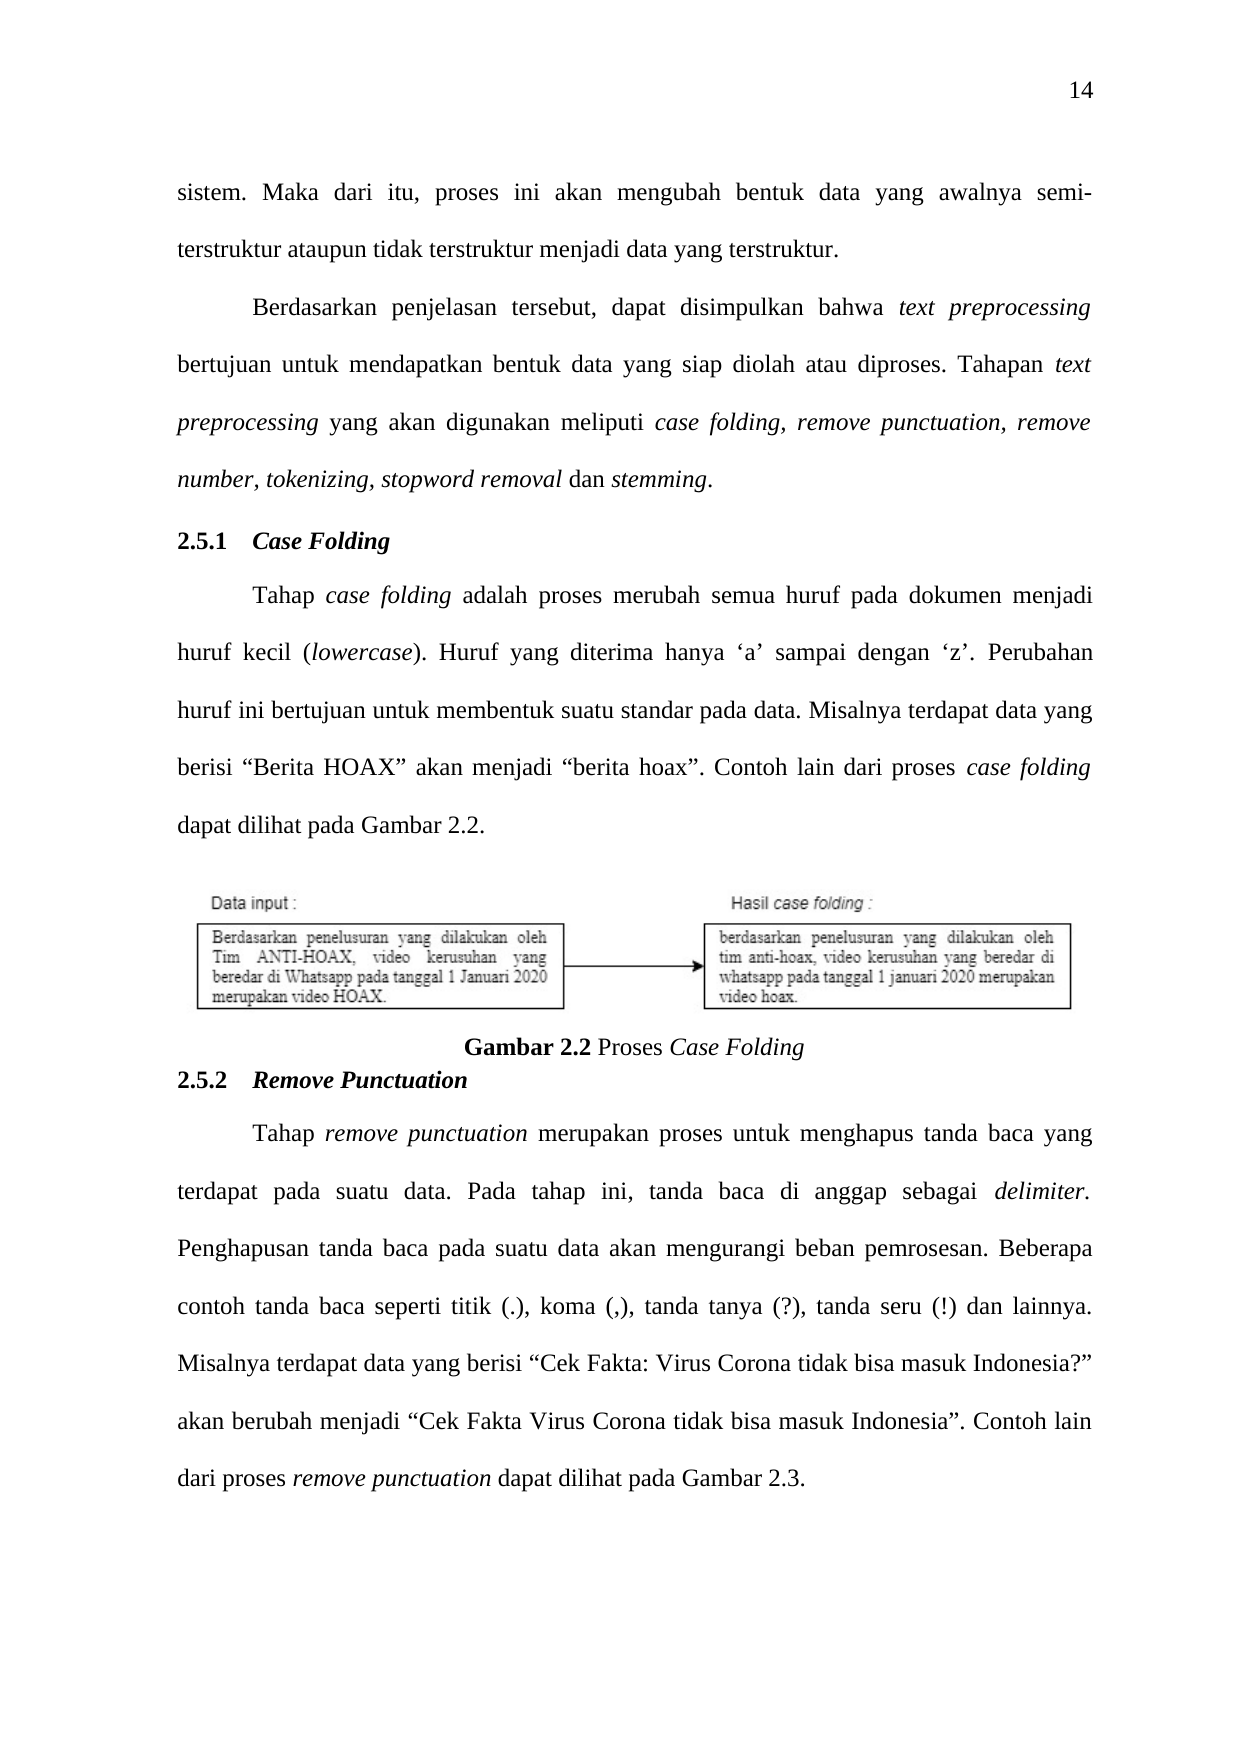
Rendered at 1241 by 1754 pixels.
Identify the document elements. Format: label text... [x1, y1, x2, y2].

list Tahap remove punctuation merupakan proses untuk menghapus tanda baca yang terdapat pada suatu data. Pada tahap ini, tanda baca di anggap sebagai delimiter. Penghapusan tanda baca pada suatu data akan mengurangi beban pemrosesan. Beberapa contoh tanda baca seperti titik (.), koma (,), tanda tanya (?), tanda seru (!) dan lainnya. Misalnya terdapat data yang berisi “Cek Fakta: Virus Corona tidak bisa masuk Indonesia?” akan berubah menjadi “Cek Fakta Virus Corona tidak bisa masuk Indonesia”. Contoh lain dari proses remove punctuation dapat dilihat pada Gambar 2.3. [177, 1118, 1093, 1492]
list Tahap case folding adalah proses merubah semua huruf pada dokumen menjadi huruf kecil (lowercase). Huruf yang diterima hanya ‘a’ sampai dengan ‘z’. Perubahan huruf ini bertujuan untuk membentuk suatu standar pada data. Misalnya terdapat data yang berisi “Berita HOAX” akan menjadi “berita hoax”. Contoh lain dari proses case folding dapat dilihat pada Gambar 2.2. [177, 580, 1093, 839]
text Berdasarkan penjelasan tersebut, dapat disimpulkan bahwa text preprocessing bertujuan untuk mendapatkan bentuk data yang siap diolah atau diproses. Tahapan text preprocessing yang akan digunakan meliputi case folding, remove punctuation, remove number, tokenizing, stopword removal dan stemming. [177, 292, 1093, 493]
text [177, 177, 1093, 263]
picture [177, 867, 1094, 1032]
subtitle 2.5.2 Remove Punctuation [177, 1065, 1093, 1093]
text Gambar 2.2 Proses Case Folding [177, 1032, 1093, 1061]
subtitle 2.5.1 Case Folding [177, 526, 1093, 555]
